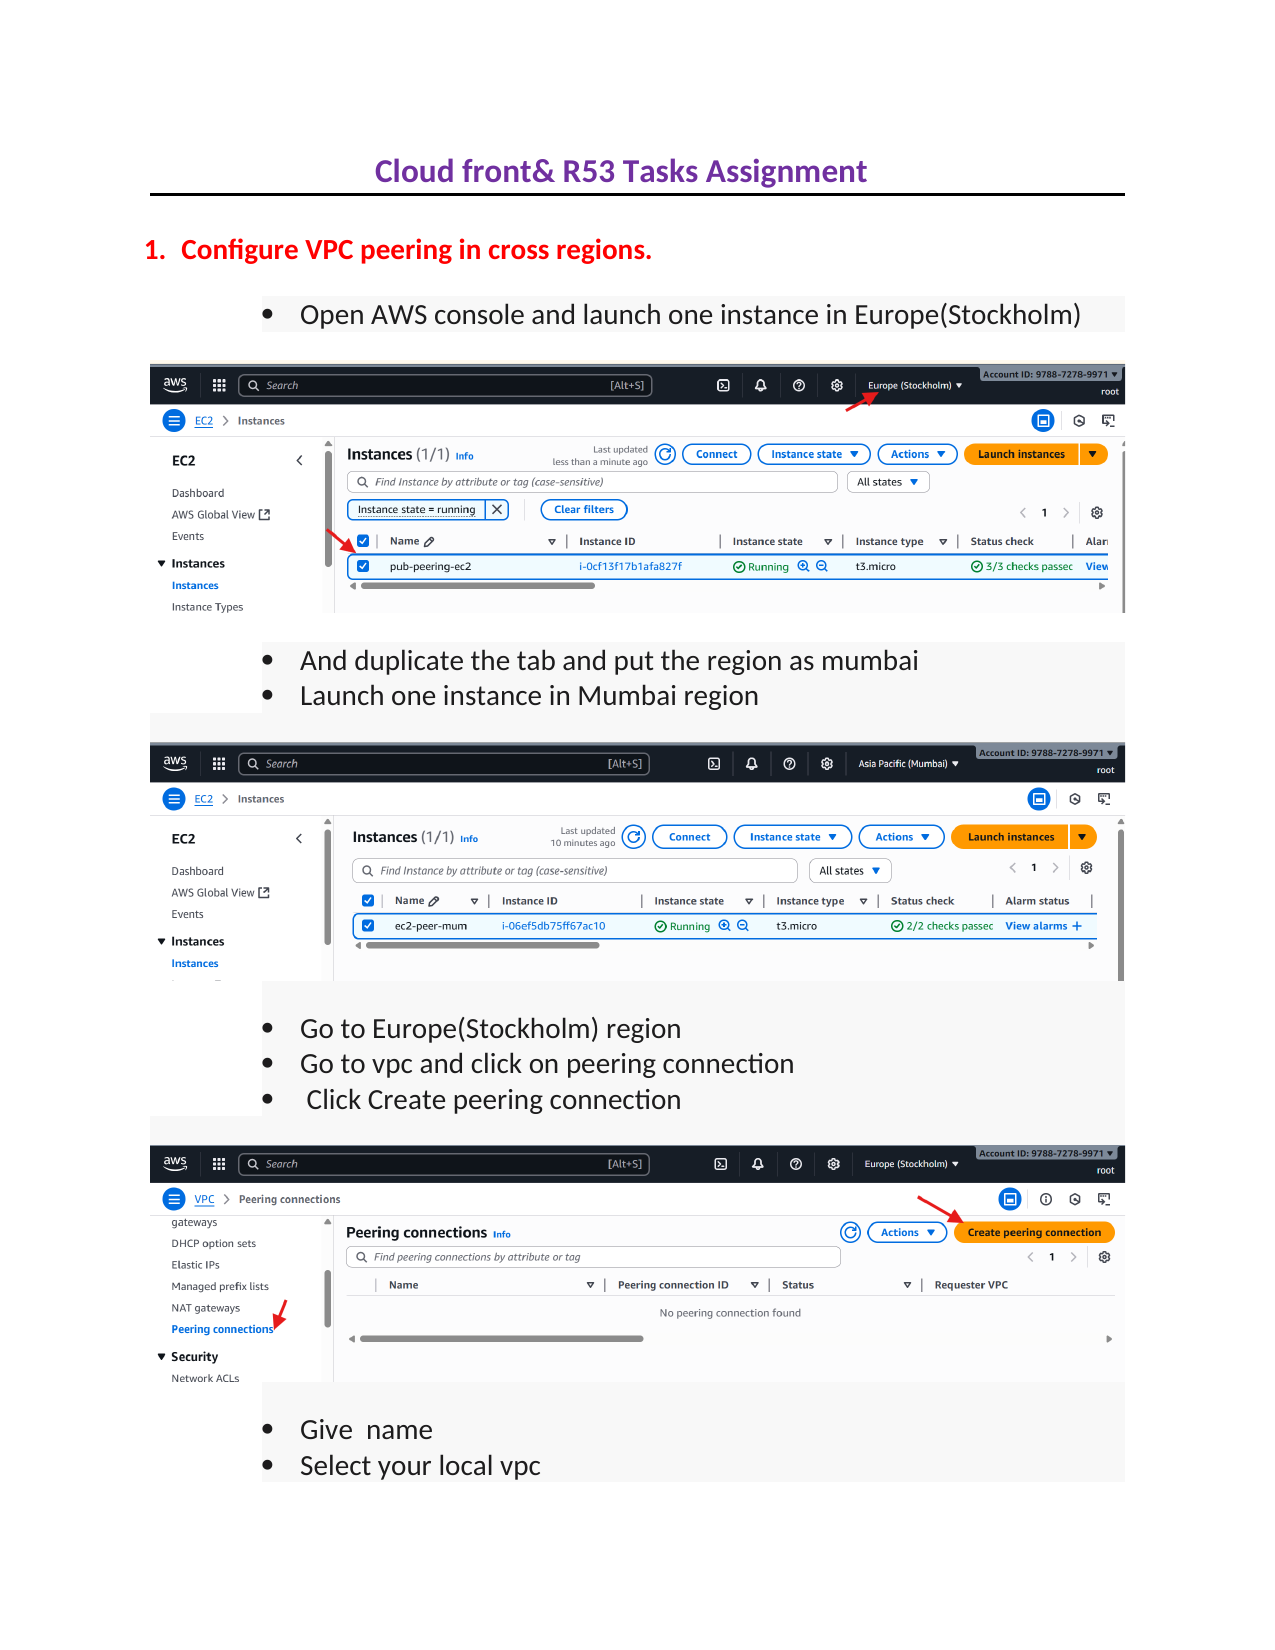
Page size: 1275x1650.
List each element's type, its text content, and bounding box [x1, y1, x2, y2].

list Select your local vpc [262, 1447, 1125, 1482]
list Open AWS console and launch one instance in Europe(Stockholm) [262, 296, 1125, 332]
list Give name [262, 1411, 1125, 1447]
list Go to Europe(Stockholm) region [262, 1010, 1125, 1045]
list Launch one instance in Mumbai region [262, 677, 1125, 713]
list And duplicate the tab and put the region as mumbai [262, 642, 1125, 677]
picture [150, 360, 1125, 613]
picture [150, 742, 1125, 981]
list Click Create peering connection [262, 1081, 1125, 1117]
list Go to vpc and click on peering connection [262, 1045, 1125, 1081]
text Cloud front& R53 Tasks Assignment [150, 150, 1125, 193]
picture [150, 1145, 1125, 1382]
list Configure VPC peering in cross regions. [144, 231, 1125, 267]
